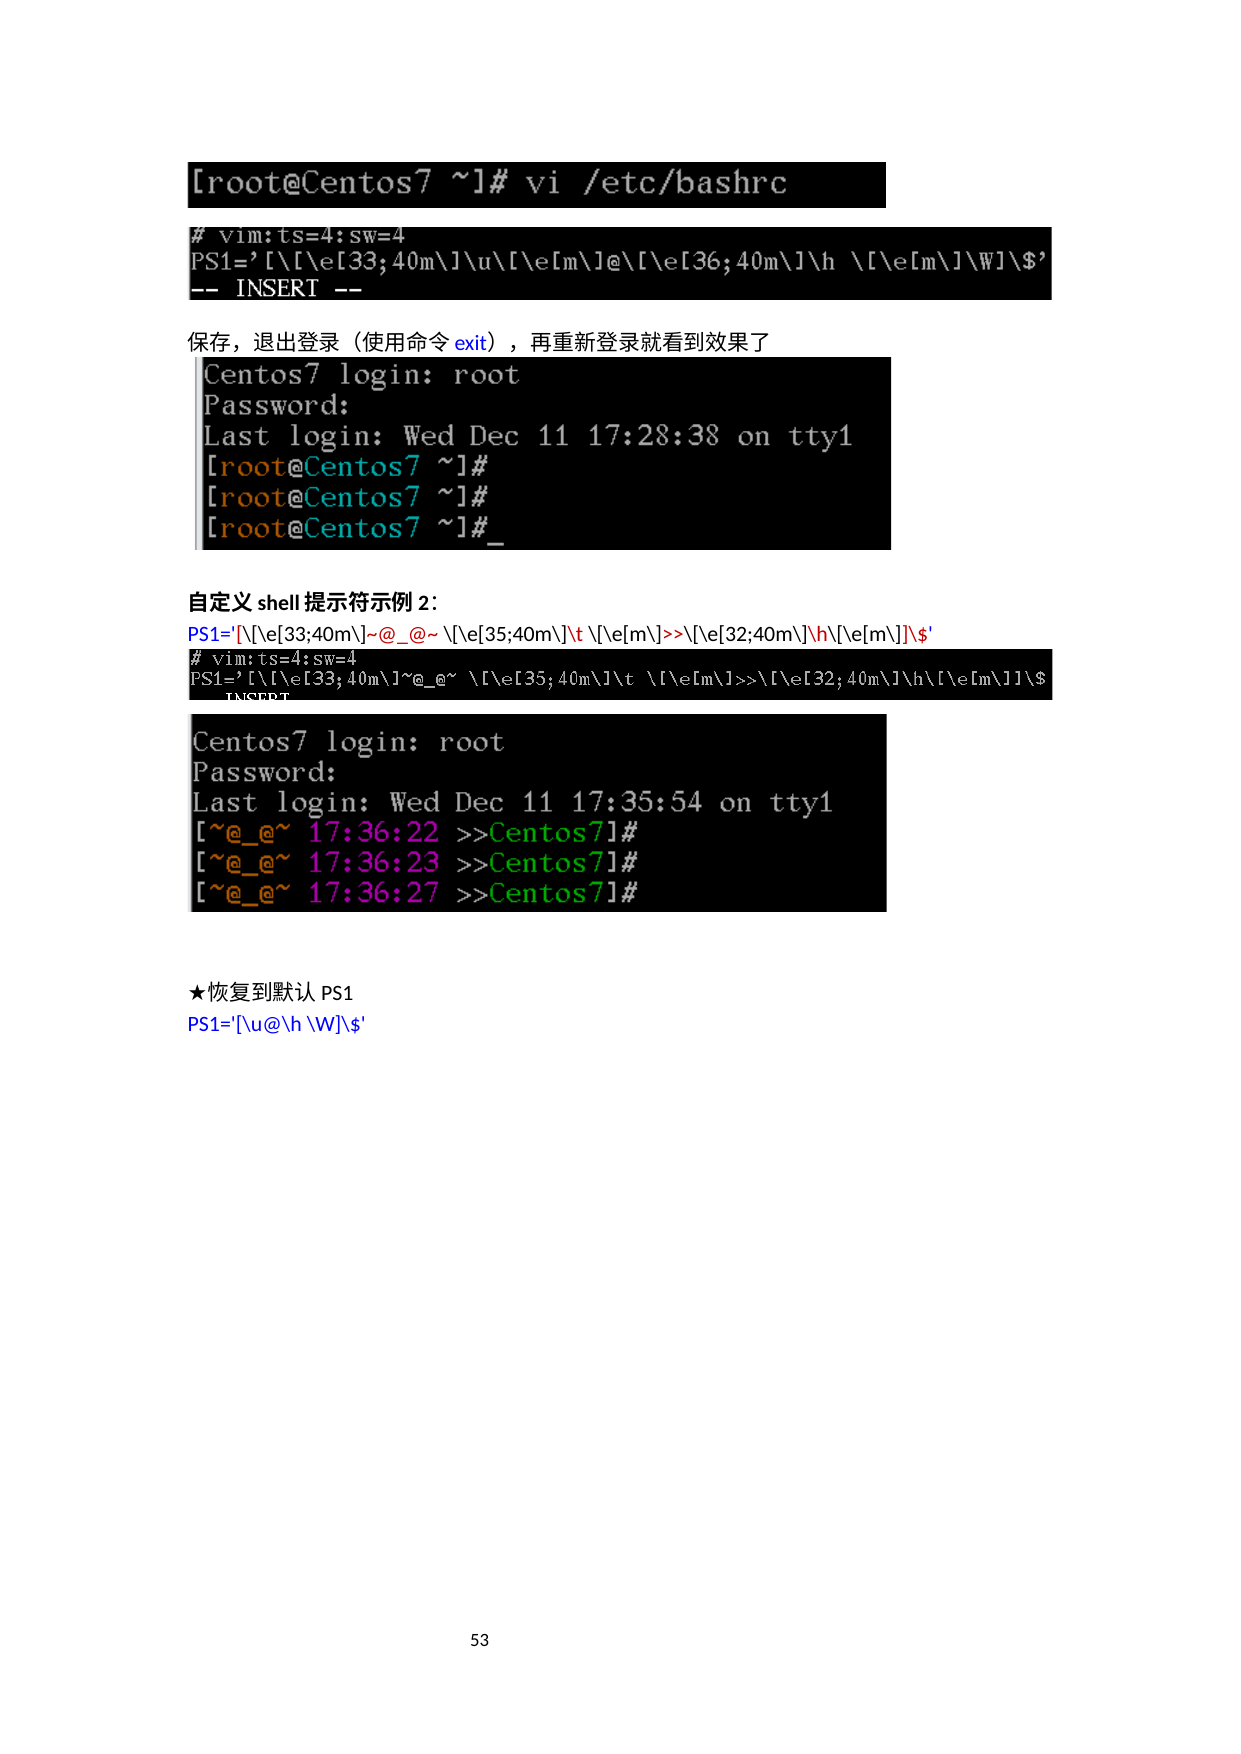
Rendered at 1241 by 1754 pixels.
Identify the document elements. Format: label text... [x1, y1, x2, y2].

picture [187, 649, 1053, 700]
picture [187, 357, 892, 550]
text 保存，退出登录（使用命令exit），再重新登录就看到效果了 [187, 324, 1053, 357]
picture [187, 162, 886, 208]
text PS1='[\[\e[33;40m\]~@_@~ \[\e[35;40m\]\t \[\e[m\]>>\[\e[32;40m\]\h\[\e[m\]]\$' [187, 617, 1053, 649]
text 自定义shell提示符示例2： [187, 584, 1053, 617]
picture [187, 227, 1052, 300]
text ★恢复到默认PS1 [187, 974, 1053, 1007]
text PS1='[\u@\h \W]\$' [187, 1007, 1053, 1039]
picture [187, 714, 887, 912]
